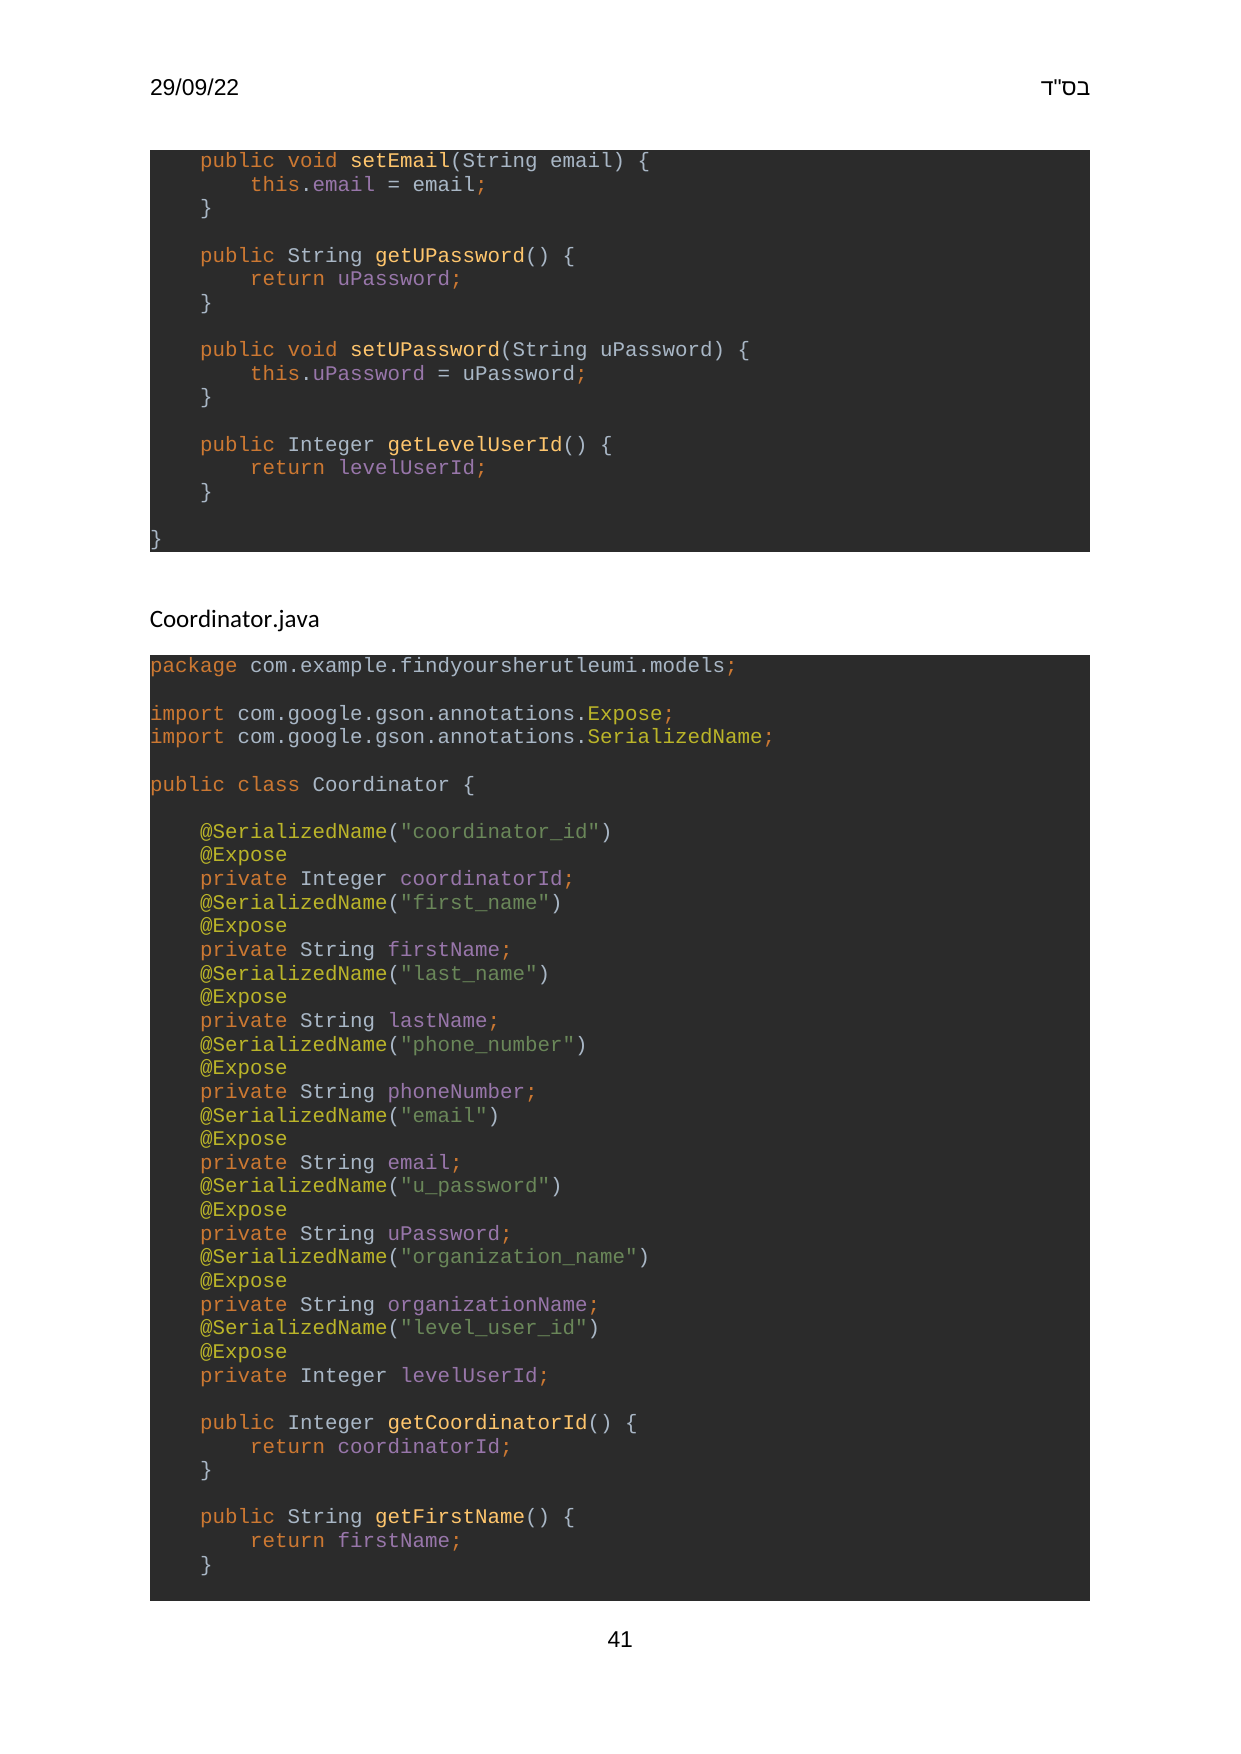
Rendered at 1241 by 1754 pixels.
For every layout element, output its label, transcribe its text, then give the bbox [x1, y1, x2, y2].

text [150, 655, 1090, 1601]
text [150, 150, 1090, 552]
text Coordinator.java [150, 604, 1090, 634]
